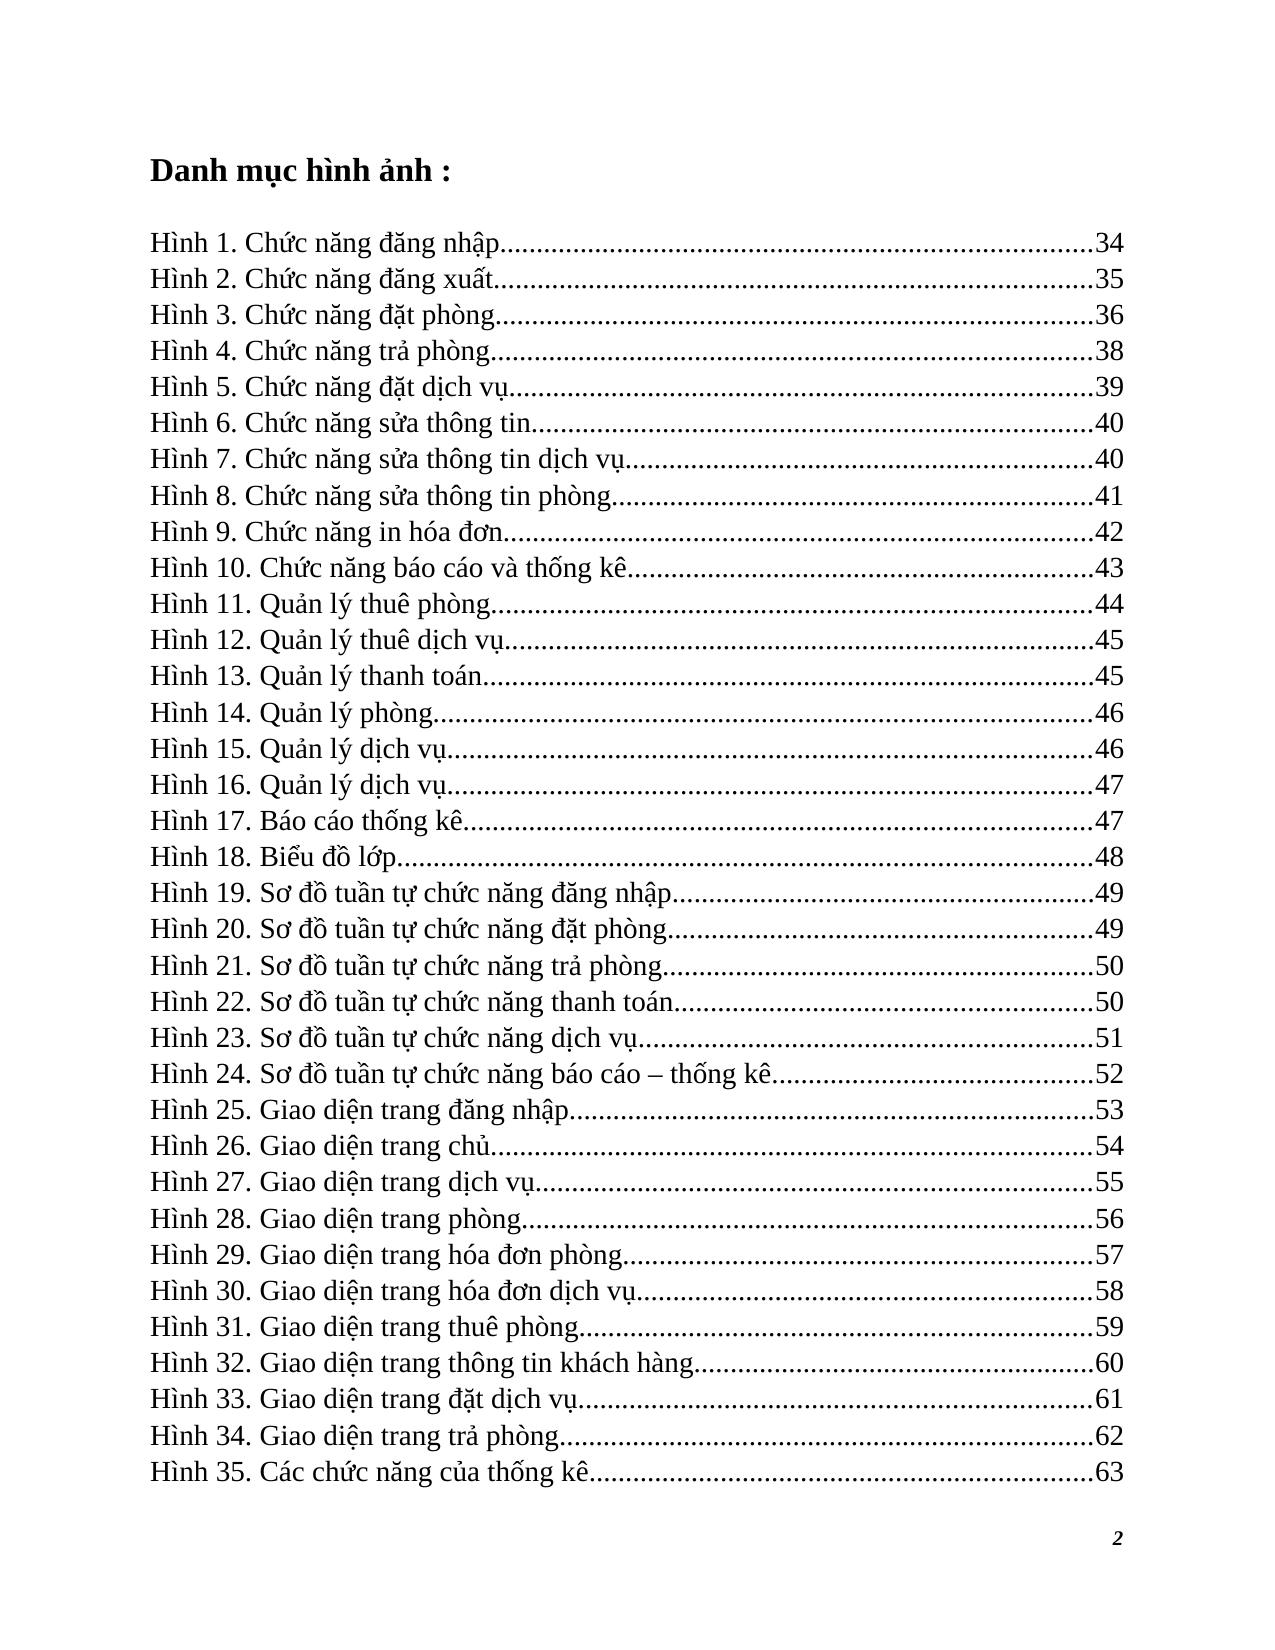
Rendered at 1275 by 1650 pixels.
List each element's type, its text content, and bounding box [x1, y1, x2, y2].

text Hình 3. Chức năng đặt phòng 36 [150, 297, 1125, 331]
text Hình 31. Giao diện trang thuê phòng 59 [150, 1309, 1125, 1343]
text Hình 2. Chức năng đăng xuất 35 [150, 261, 1125, 294]
text Hình 10. Chức năng báo cáo và thống kê 43 [150, 550, 1125, 584]
text Hình 35. Các chức năng của thống kê 63 [150, 1454, 1125, 1487]
text Hình 29. Giao diện trang hóa đơn phòng 57 [150, 1237, 1125, 1270]
text Hình 19. Sơ đồ tuần tự chức năng đăng nhập 49 [150, 875, 1125, 909]
text Hình 11. Quản lý thuê phòng 44 [150, 586, 1125, 620]
text Hình 32. Giao diện trang thông tin khách hàng 60 [150, 1345, 1125, 1379]
text Hình 22. Sơ đồ tuần tự chức năng thanh toán 50 [150, 984, 1125, 1017]
text Hình 8. Chức năng sửa thông tin phòng 41 [150, 478, 1125, 511]
text Hình 23. Sơ đồ tuần tự chức năng dịch vụ 51 [150, 1020, 1125, 1053]
text Hình 17. Báo cáo thống kê 47 [150, 803, 1125, 837]
text Hình 28. Giao diện trang phòng 56 [150, 1201, 1125, 1234]
text Hình 24. Sơ đồ tuần tự chức năng báo cáo – thống kê 52 [150, 1056, 1125, 1090]
text Hình 9. Chức năng in hóa đơn 42 [150, 514, 1125, 547]
text Hình 6. Chức năng sửa thông tin 40 [150, 406, 1125, 439]
text Hình 12. Quản lý thuê dịch vụ 45 [150, 622, 1125, 656]
text Hình 25. Giao diện trang đăng nhập 53 [150, 1092, 1125, 1126]
text Hình 4. Chức năng trả phòng 38 [150, 333, 1125, 367]
text Hình 7. Chức năng sửa thông tin dịch vụ 40 [150, 442, 1125, 475]
text Hình 16. Quản lý dịch vụ 47 [150, 767, 1125, 801]
text Hình 34. Giao diện trang trả phòng 62 [150, 1418, 1125, 1451]
text Danh mục hình ảnh : [150, 150, 1125, 188]
text Hình 26. Giao diện trang chủ 54 [150, 1128, 1125, 1162]
text Hình 18. Biểu đồ lớp 48 [150, 839, 1125, 873]
text Hình 15. Quản lý dịch vụ 46 [150, 731, 1125, 764]
text Hình 21. Sơ đồ tuần tự chức năng trả phòng 50 [150, 948, 1125, 981]
text Hình 20. Sơ đồ tuần tự chức năng đặt phòng 49 [150, 912, 1125, 945]
text Hình 30. Giao diện trang hóa đơn dịch vụ 58 [150, 1273, 1125, 1307]
text Hình 14. Quản lý phòng 46 [150, 695, 1125, 728]
text Hình 13. Quản lý thanh toán 45 [150, 658, 1125, 692]
text Hình 5. Chức năng đặt dịch vụ 39 [150, 369, 1125, 403]
text Hình 33. Giao diện trang đặt dịch vụ 61 [150, 1381, 1125, 1415]
text Hình 1. Chức năng đăng nhập 34 [150, 225, 1125, 258]
text Hình 27. Giao diện trang dịch vụ 55 [150, 1164, 1125, 1198]
